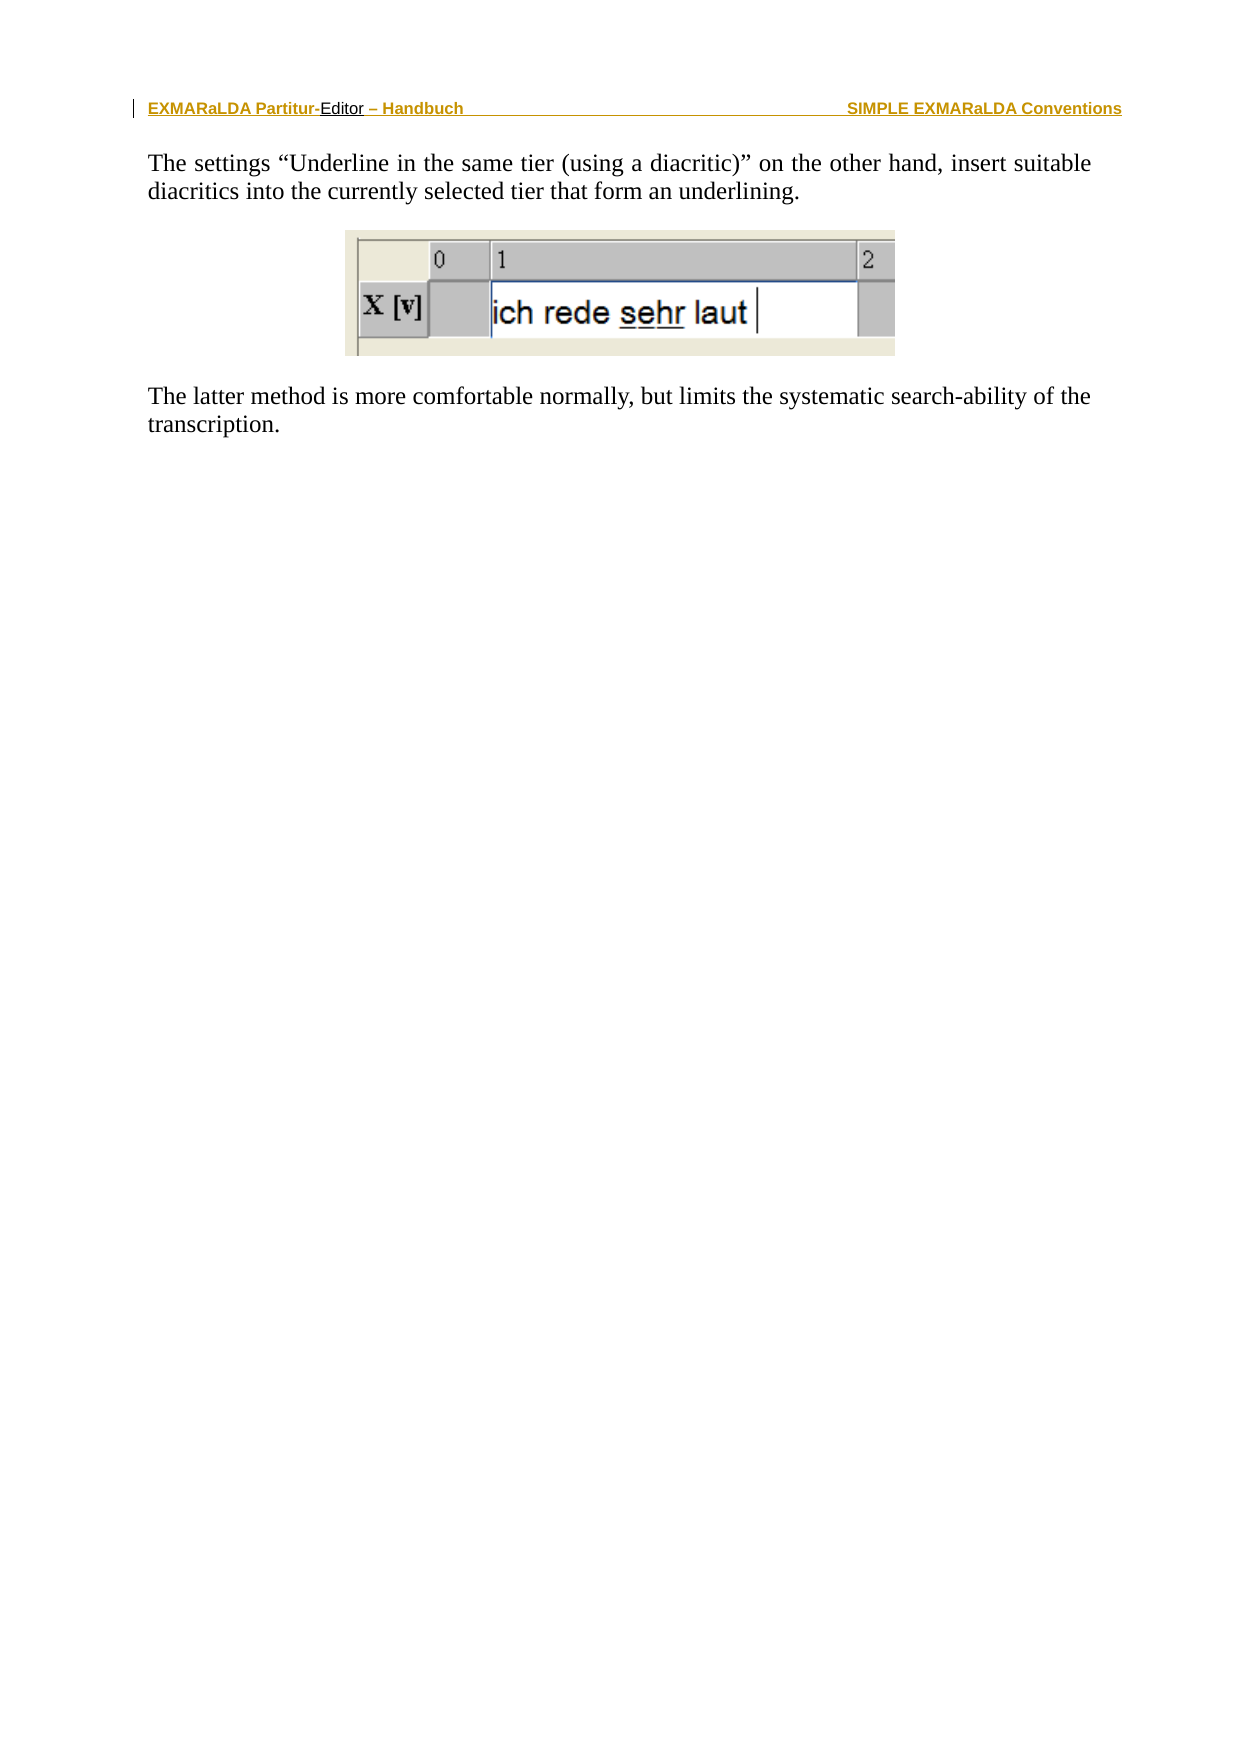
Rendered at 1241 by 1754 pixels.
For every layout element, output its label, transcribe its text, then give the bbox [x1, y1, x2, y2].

picture [345, 230, 895, 356]
text The latter method is more comfortable normally, but limits the systematic search-ability of the transcription. [148, 381, 1093, 438]
text The settings “Underline in the same tier (using a diacritic)” on the other hand, insert suitable diacritics into the currently selected tier that form an underlining. [148, 148, 1093, 205]
